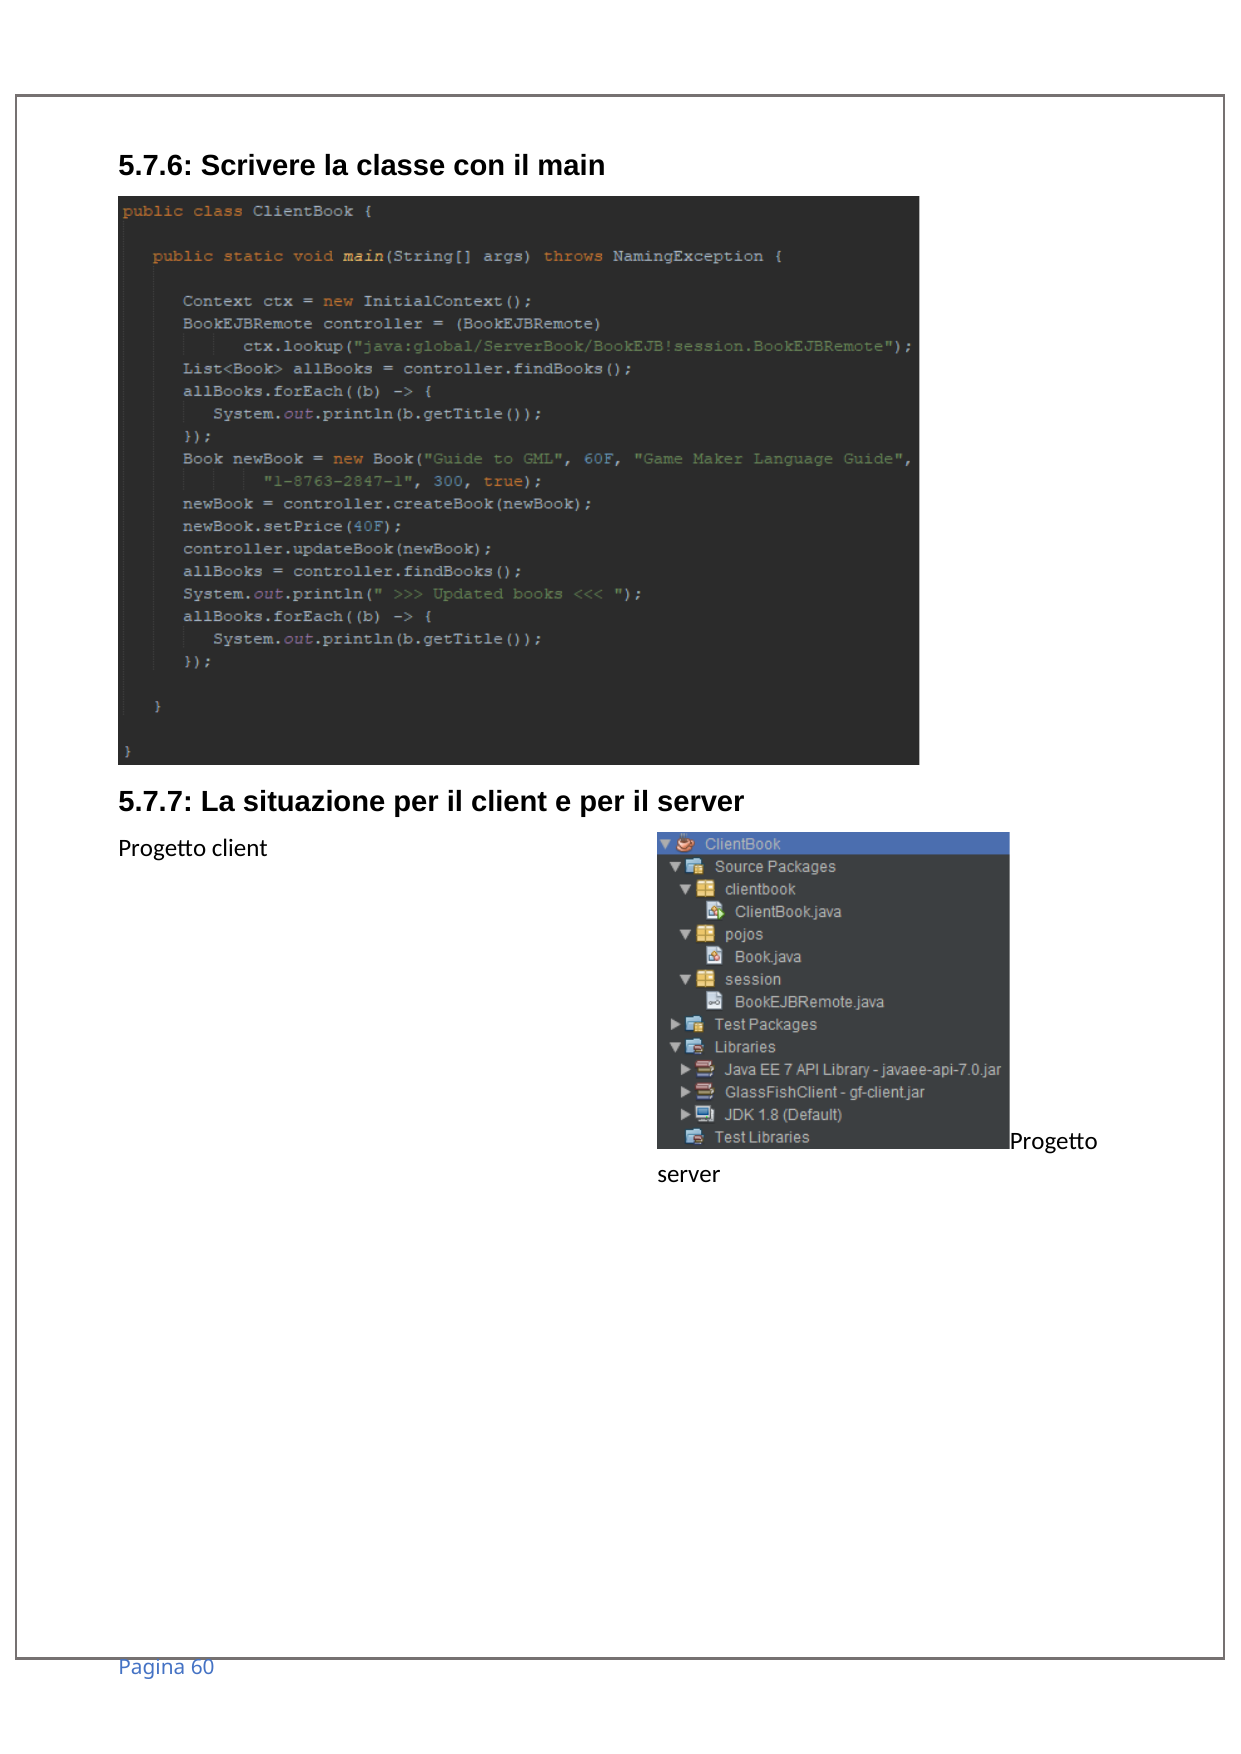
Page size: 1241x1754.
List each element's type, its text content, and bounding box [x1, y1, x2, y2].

subtitle 5.7.7: La situazione per il client e per il server [118, 784, 1122, 817]
picture [118, 196, 920, 765]
subtitle 5.7.6: Scrivere la classe con il main [118, 148, 1122, 181]
picture [657, 832, 1010, 1149]
text Progetto client [118, 832, 583, 863]
